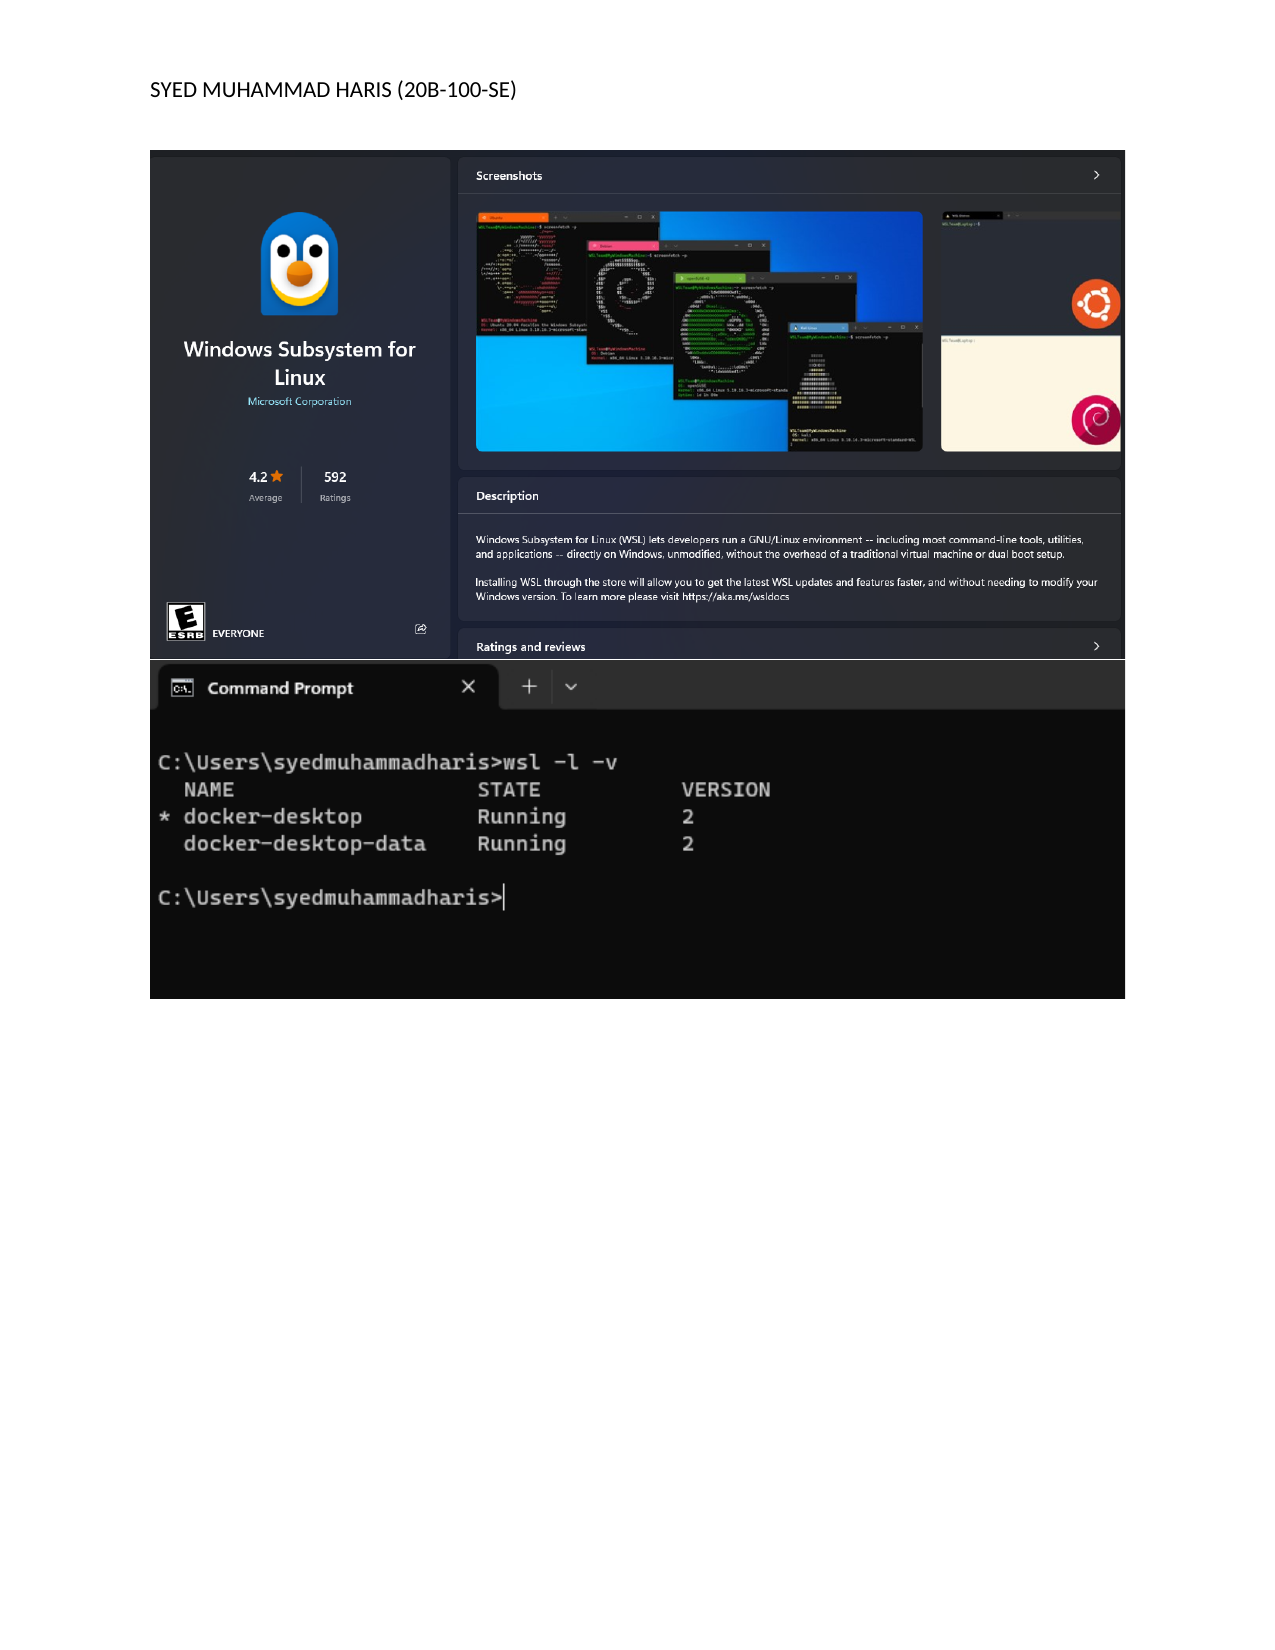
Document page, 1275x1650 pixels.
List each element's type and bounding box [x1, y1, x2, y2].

picture [150, 150, 1125, 659]
picture [150, 660, 1125, 999]
